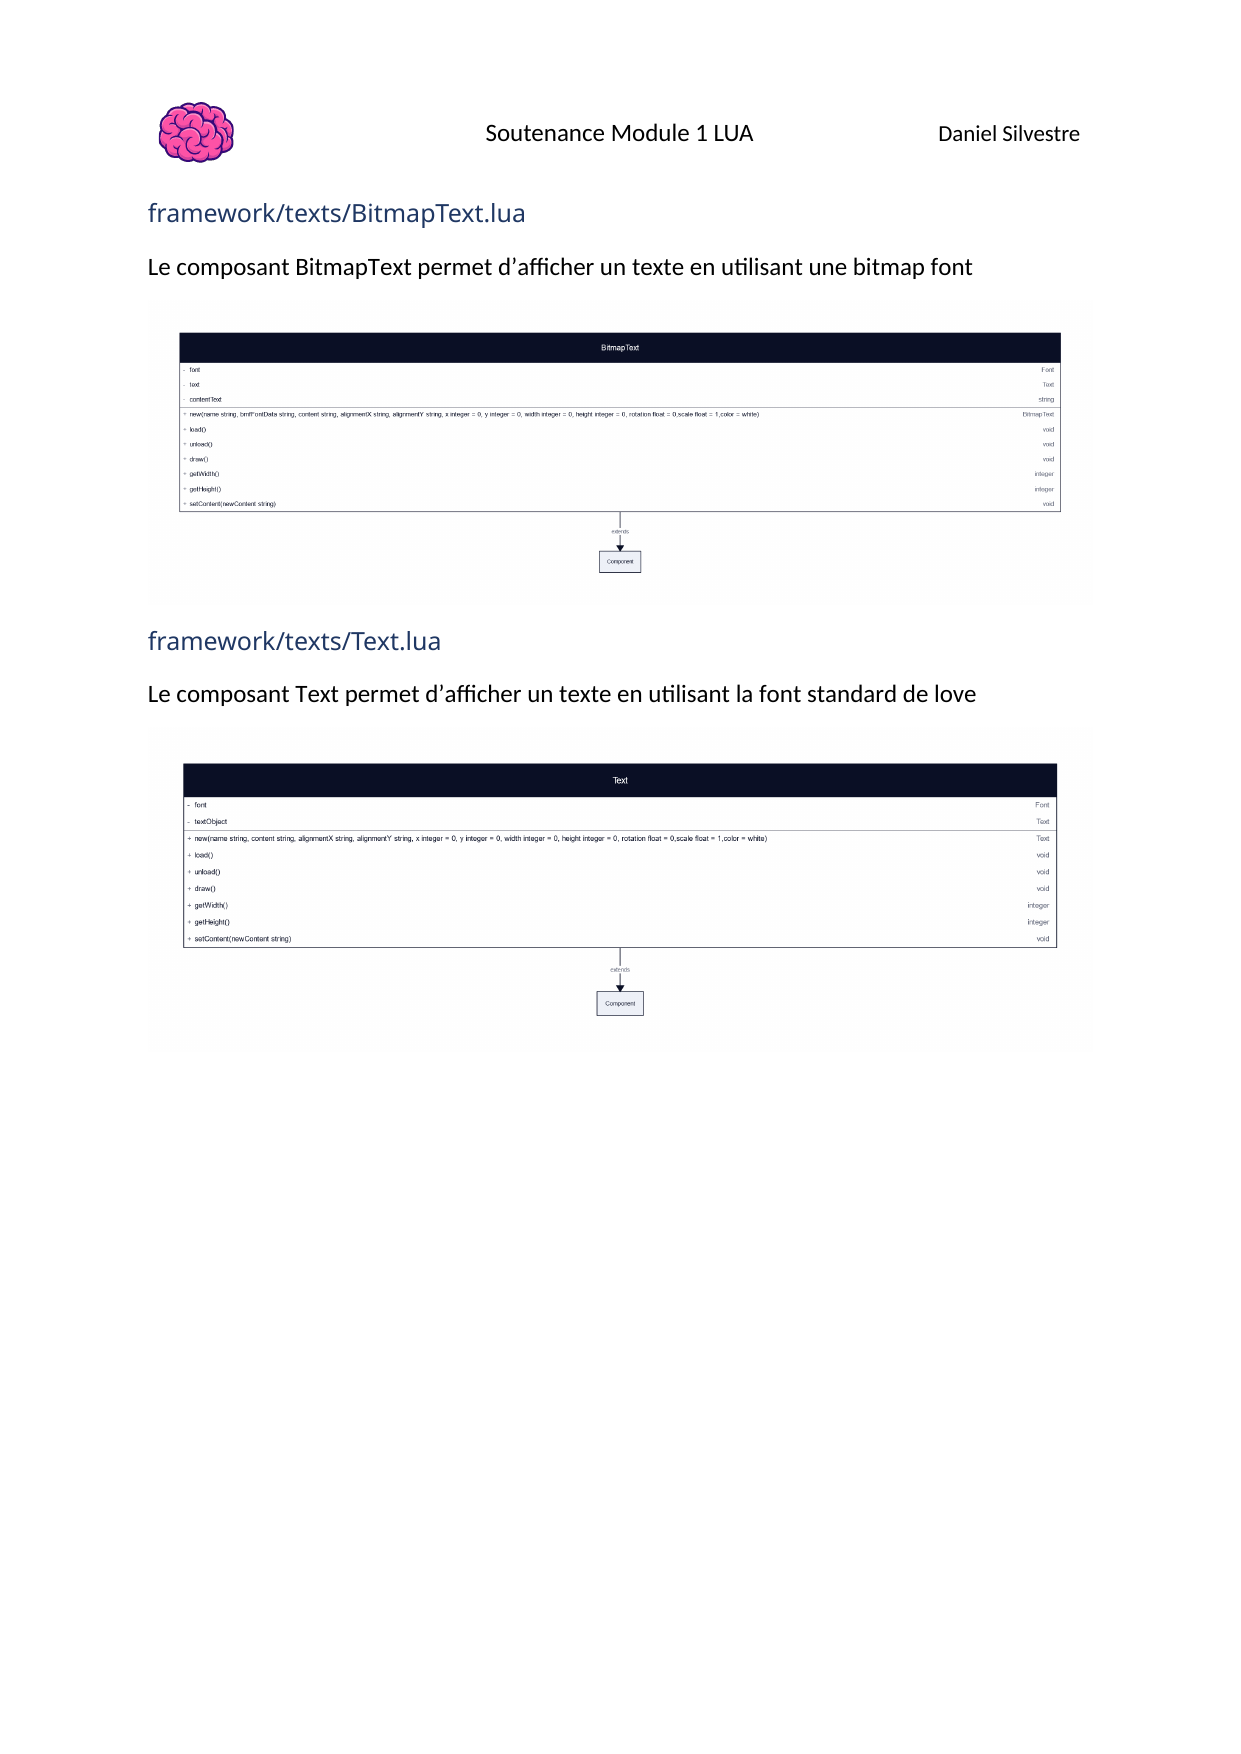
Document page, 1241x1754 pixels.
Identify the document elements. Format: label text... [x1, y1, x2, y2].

subtitle framework/texts/Text.lua [148, 623, 1093, 657]
picture [158, 101, 234, 164]
subtitle framework/texts/BitmapText.lua [148, 196, 1093, 230]
text Le composant BitmapText permet d’afficher un texte en utilisant une bitmap font [148, 251, 1093, 282]
picture [147, 300, 1093, 605]
picture [147, 727, 1093, 1052]
text Le composant Text permet d’afficher un texte en utilisant la font standard de love [148, 679, 1093, 709]
